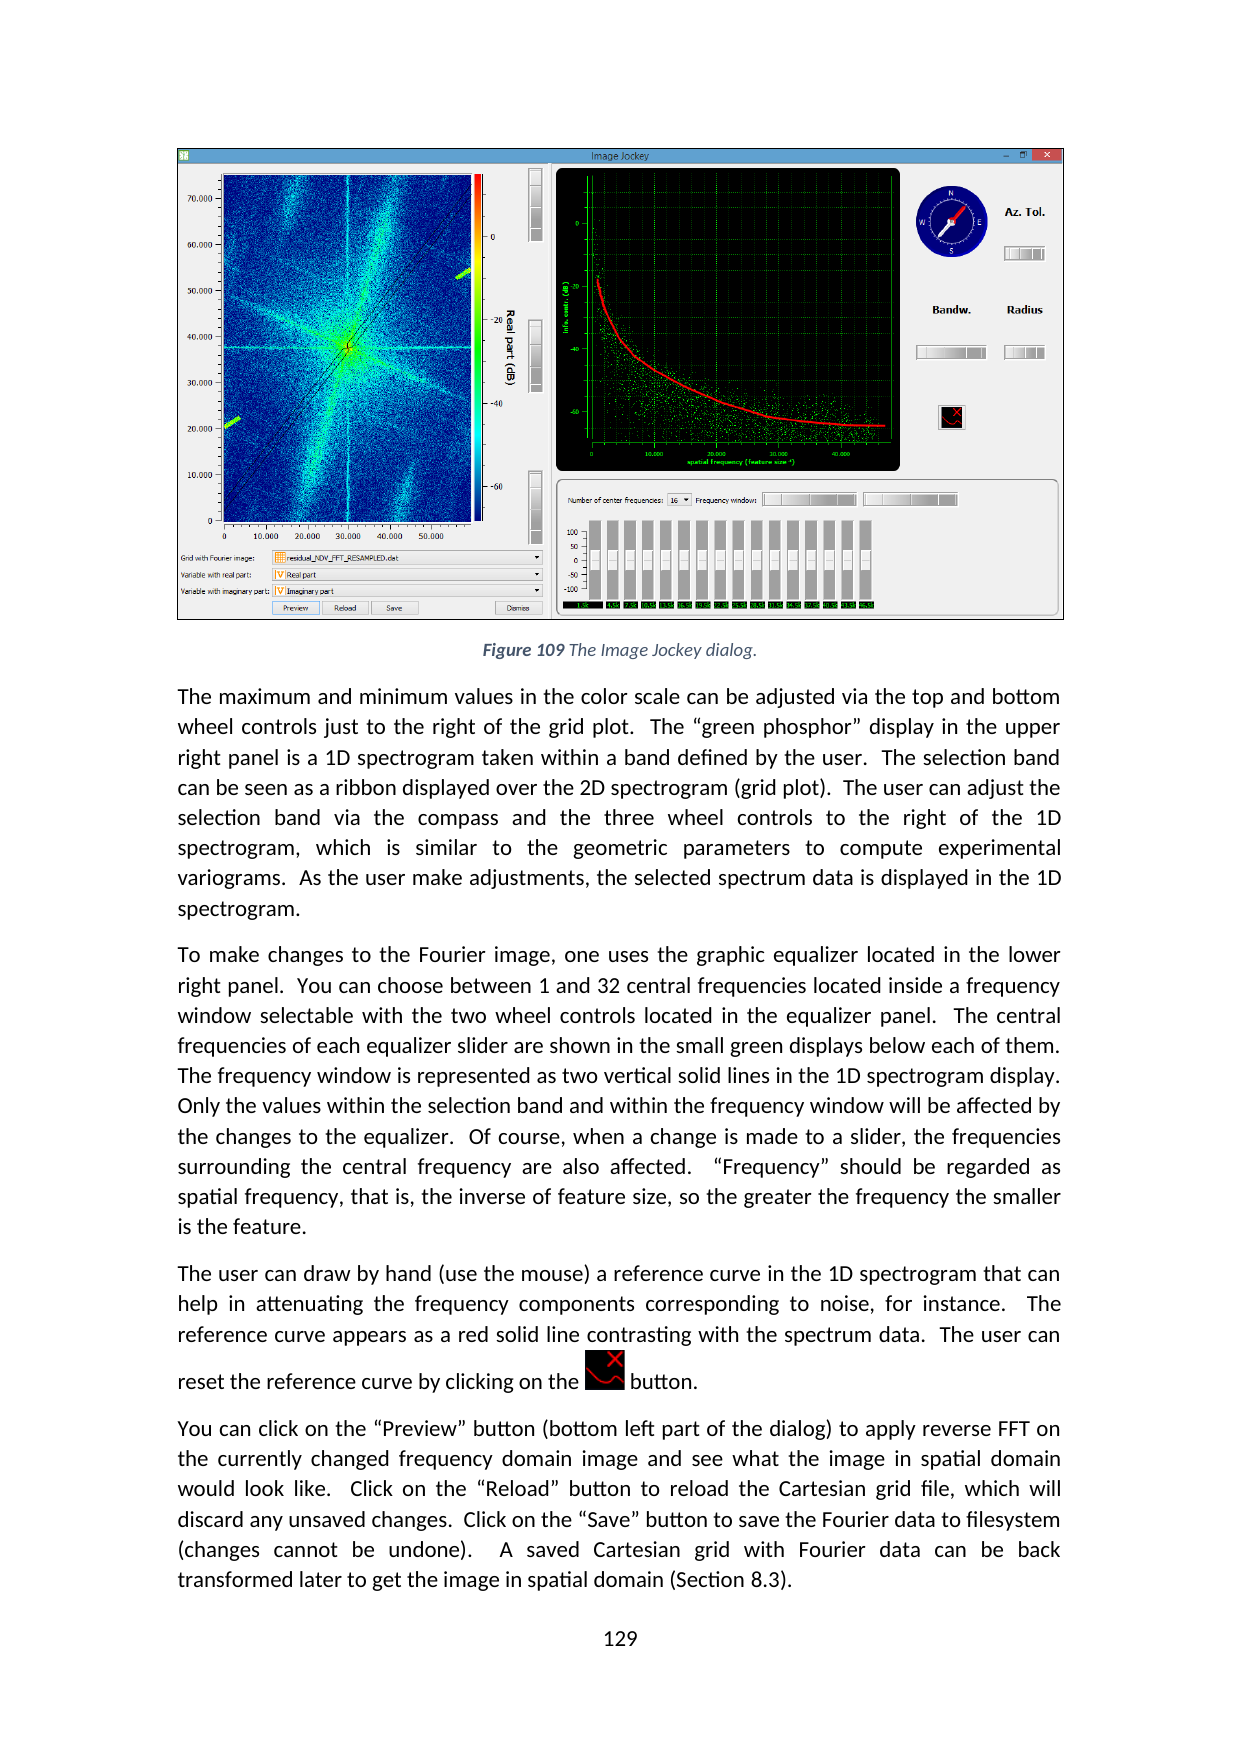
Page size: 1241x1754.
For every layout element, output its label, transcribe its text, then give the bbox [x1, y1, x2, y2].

picture [585, 1350, 625, 1390]
text The user can draw by hand (use the mouse) a reference curve in the 1D spectrogram that can help in attenuating the frequency components corresponding to noise, for instance. The reference curve appears as a red solid line contrasting with the spectrum data. The user can reset the reference curve by clicking on the button. [177, 1259, 1063, 1395]
text The maximum and minimum values in the color scale can be adjusted via the top and bottom wheel controls just to the right of the grid plot. The “green phosphor” display in the upper right panel is a 1D spectrogram taken within a band defined by the user. The selection band can be seen as a ribbon displayed over the 2D spectrogram (grid plot). The user can adjust the selection band via the compass and the three wheel controls to the right of the 1D spectrogram, which is similar to the geometric parameters to compute experimental variograms. As the user make adjustments, the selected spectrum data is displayed in the 1D spectrogram. [177, 682, 1063, 922]
text Figure 109 The Image Jockey dialog. [177, 638, 1063, 661]
text To make changes to the Fourier image, one uses the graphic equalizer located in the lower right panel. You can choose between 1 and 32 central frequencies located inside a frequency window selectable with the two wheel controls located in the equalizer panel. The central frequencies of each equalizer slider are shown in the small green displays below each of them. The frequency window is represented as two vertical solid lines in the 1D spectrogram display. Only the values within the selection band and within the frequency window will be affected by the changes to the equalizer. Of course, when a change is made to a slider, the frequencies surrounding the central frequency are also affected. “Frequency” should be regarded as spatial frequency, that is, the inverse of feature size, so the greater the frequency the smaller is the feature. [177, 941, 1063, 1241]
text You can click on the “Preview” button (bottom left part of the dialog) to apply reverse FFT on the currently changed frequency domain image and see what the image in spatial domain would look like. Click on the “Reload” button to reload the Cartesian grid file, which will discard any unsaved changes. Click on the “Save” button to save the Fourier data to filesystem (changes cannot be undone). A saved Cartesian grid with Fourier data can be back transformed later to get the image in spatial domain (Section 8.3). [177, 1414, 1063, 1593]
picture [178, 149, 1063, 619]
